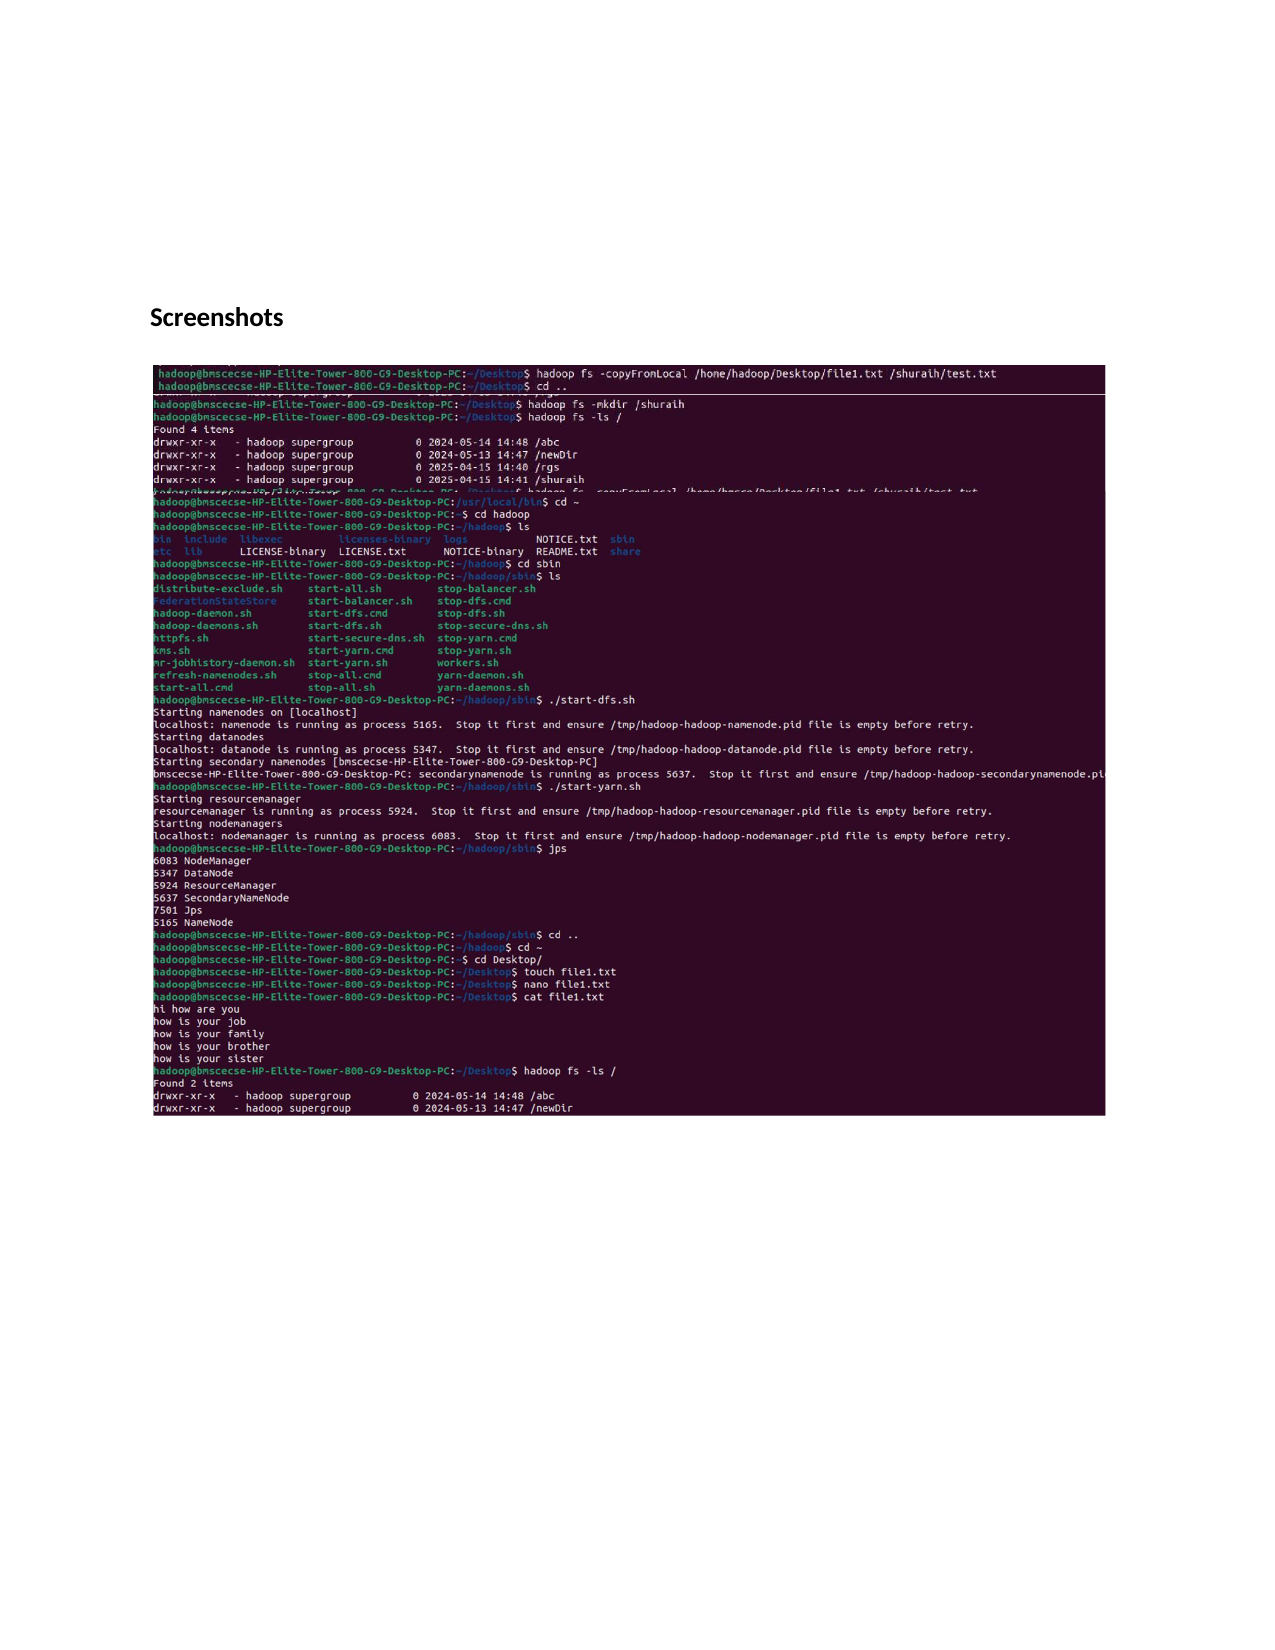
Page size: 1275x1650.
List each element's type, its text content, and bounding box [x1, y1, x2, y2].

picture [153, 365, 1106, 1116]
text Screenshots [150, 300, 1275, 333]
